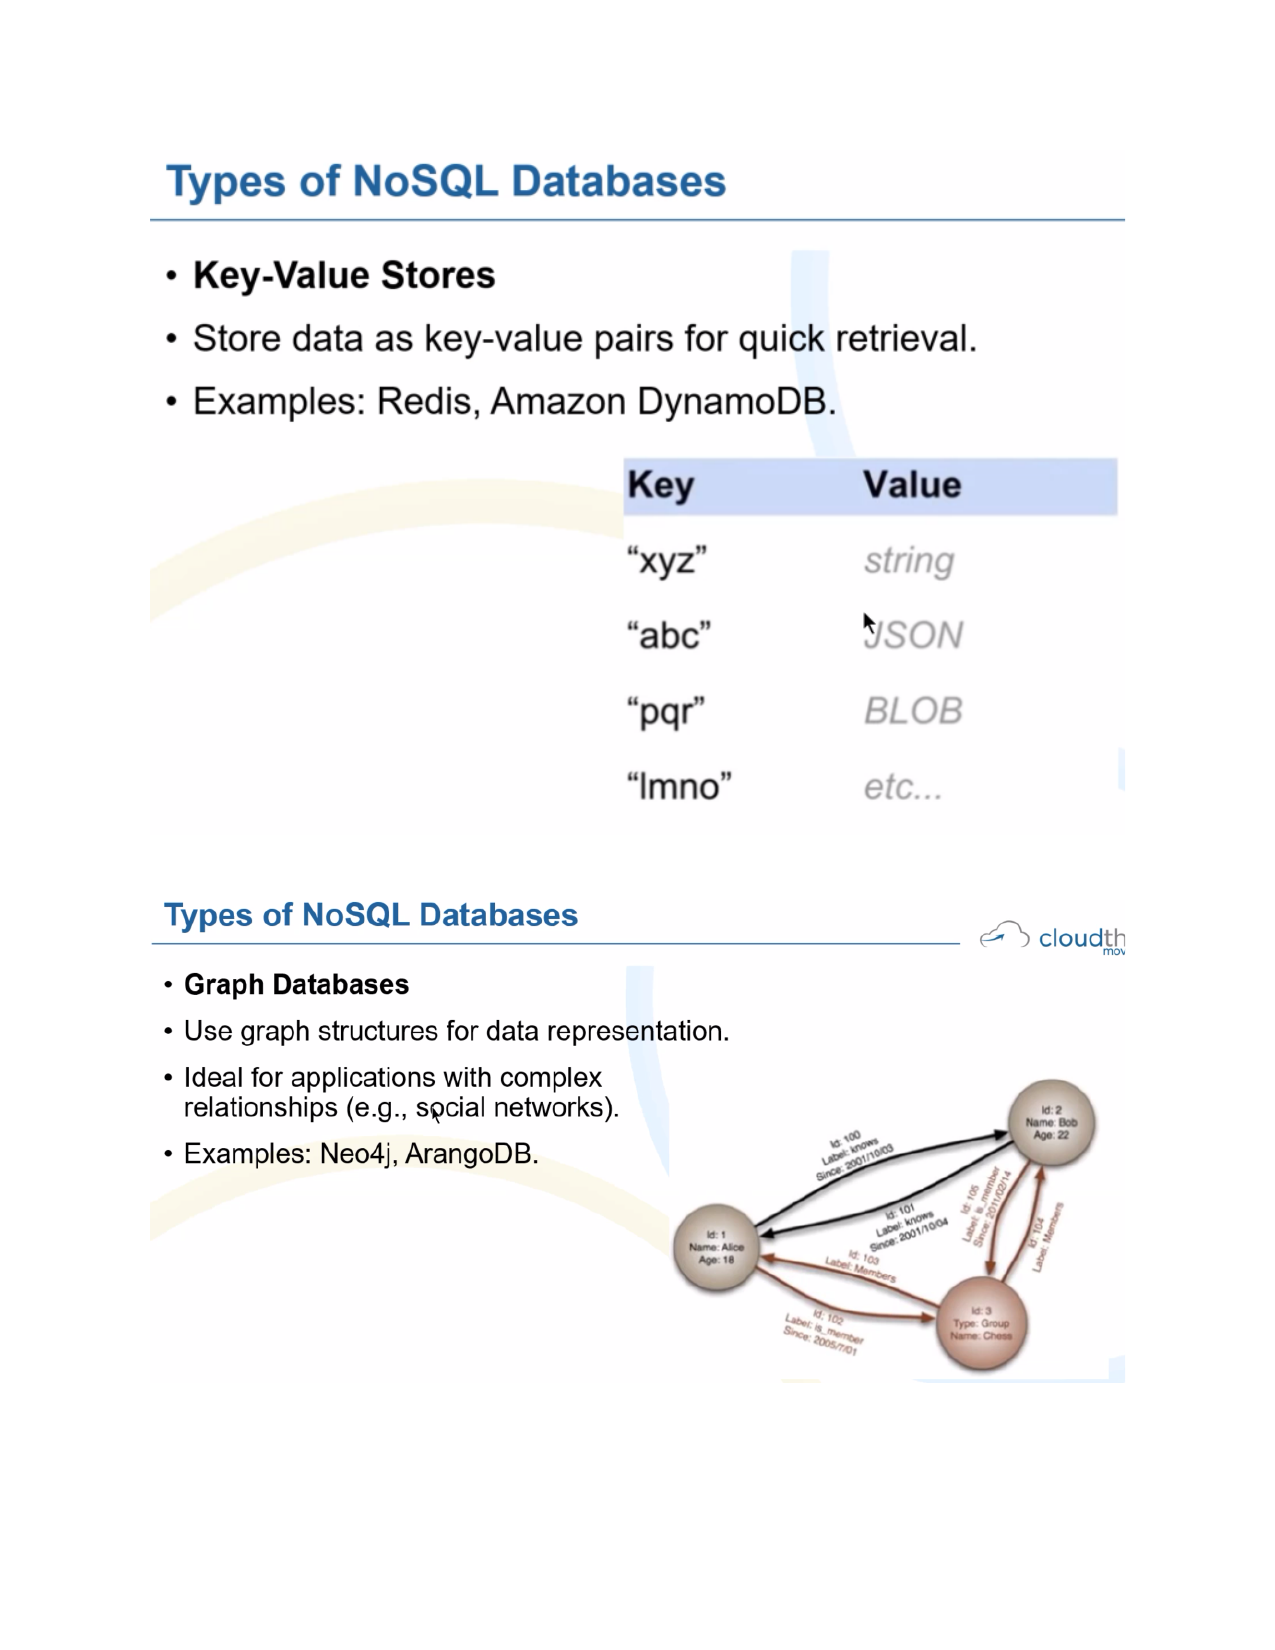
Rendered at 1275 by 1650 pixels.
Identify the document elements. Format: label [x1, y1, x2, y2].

picture [150, 150, 1125, 835]
picture [150, 900, 1125, 1383]
